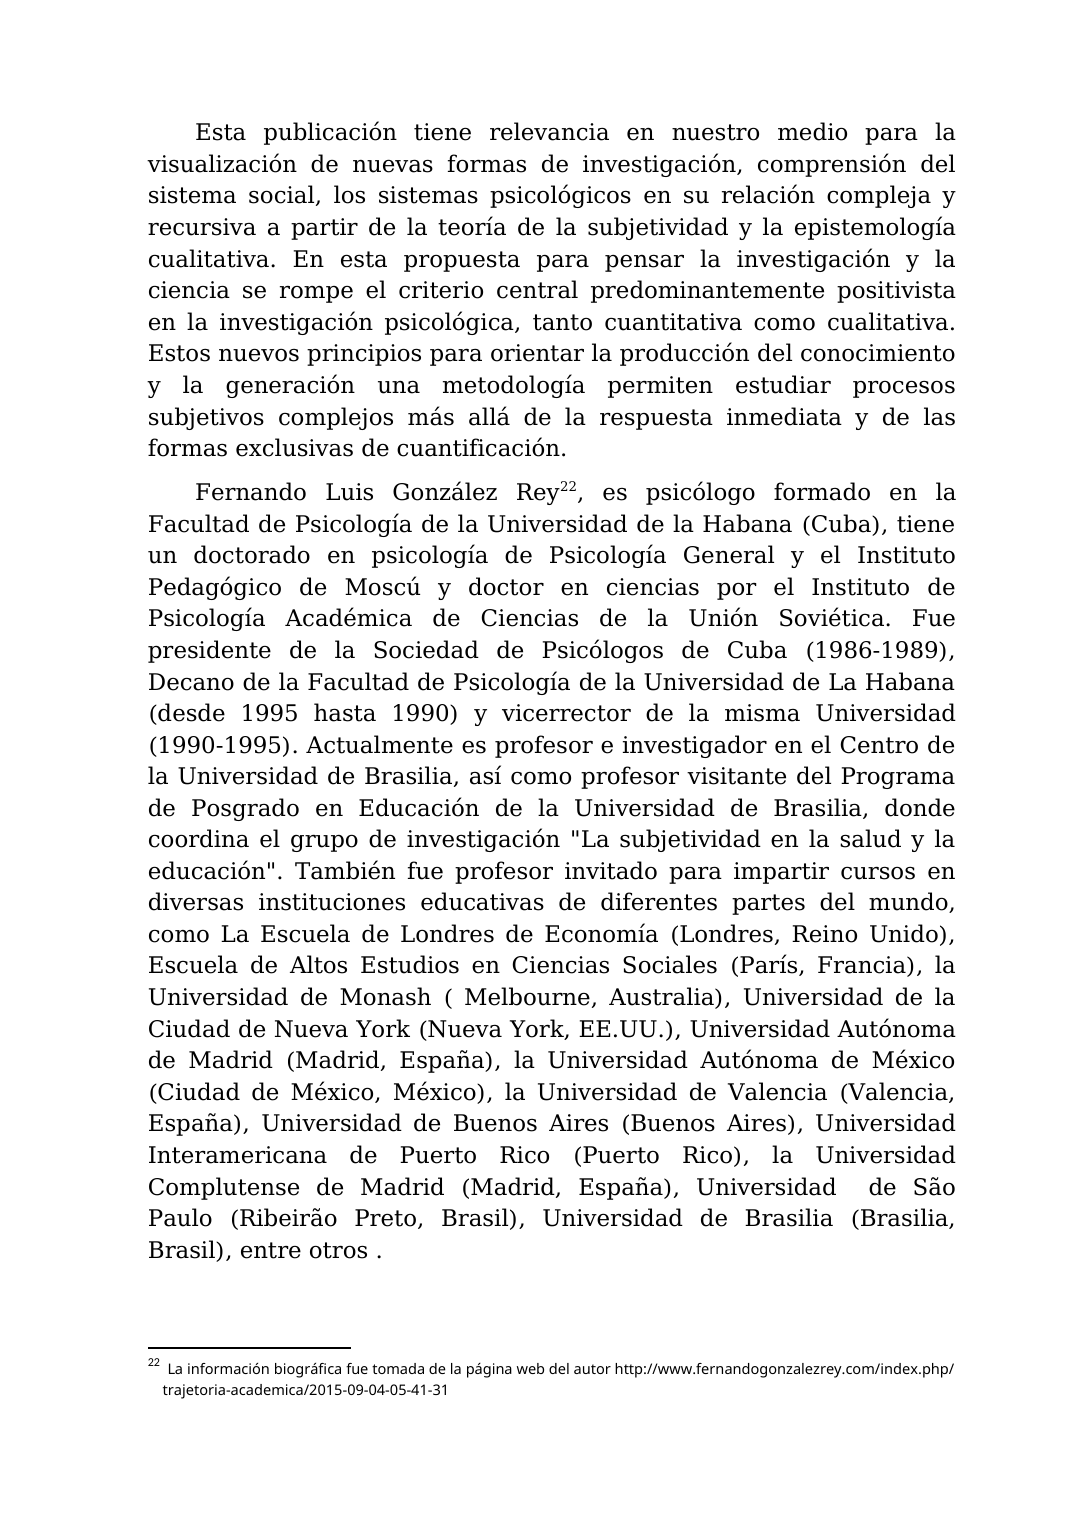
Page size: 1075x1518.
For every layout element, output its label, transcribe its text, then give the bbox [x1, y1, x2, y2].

text Fernando Luis González Rey, es psicólogo formado en la Facultad de Psicología de la Universidad de la Habana (Cuba), tiene un doctorado en psicología de Psicología General y el Instituto Pedagógico de Moscú y doctor en ciencias por el Instituto de Psicología Académica de Ciencias de la Unión Soviética. Fue presidente de la Sociedad de Psicólogos de Cuba (1986-1989), Decano de la Facultad de Psicología de la Universidad de La Habana (desde 1995 hasta 1990) y vicerrector de la misma Universidad (1990-1995). Actualmente es profesor e investigador en el Centro de la Universidad de Brasilia, así como profesor visitante del Programa de Posgrado en Educación de la Universidad de Brasilia, donde coordina el grupo de investigación "La subjetividad en la salud y la educación". También fue profesor invitado para impartir cursos en diversas instituciones educativas de diferentes partes del mundo, como La Escuela de Londres de Economía (Londres, Reino Unido), Escuela de Altos Estudios en Ciencias Sociales (París, Francia), la Universidad de Monash ( Melbourne, Australia), Universidad de la Ciudad de Nueva York (Nueva York, EE.UU.), Universidad Autónoma de Madrid (Madrid, España), la Universidad Autónoma de México (Ciudad de México, México), la Universidad de Valencia (Valencia, España), Universidad de Buenos Aires (Buenos Aires), Universidad Interamericana de Puerto Rico (Puerto Rico), la Universidad Complutense de Madrid (Madrid, España), Universidad de São Paulo (Ribeirão Preto, Brasil), Universidad de Brasilia (Brasilia, Brasil), entre otros . [148, 478, 957, 1263]
text Esta publicación tiene relevancia en nuestro medio para la visualización de nuevas formas de investigación, comprensión del sistema social, los sistemas psicológicos en su relación compleja y recursiva a partir de la teoría de la subjetividad y la epistemología cualitativa. En esta propuesta para pensar la investigación y la ciencia se rompe el criterio central predominantemente positivista en la investigación psicológica, tanto cuantitativa como cualitativa. Estos nuevos principios para orientar la producción del conocimiento y la generación una metodología permiten estudiar procesos subjetivos complejos más allá de la respuesta inmediata y de las formas exclusivas de cuantificación. [148, 118, 957, 461]
